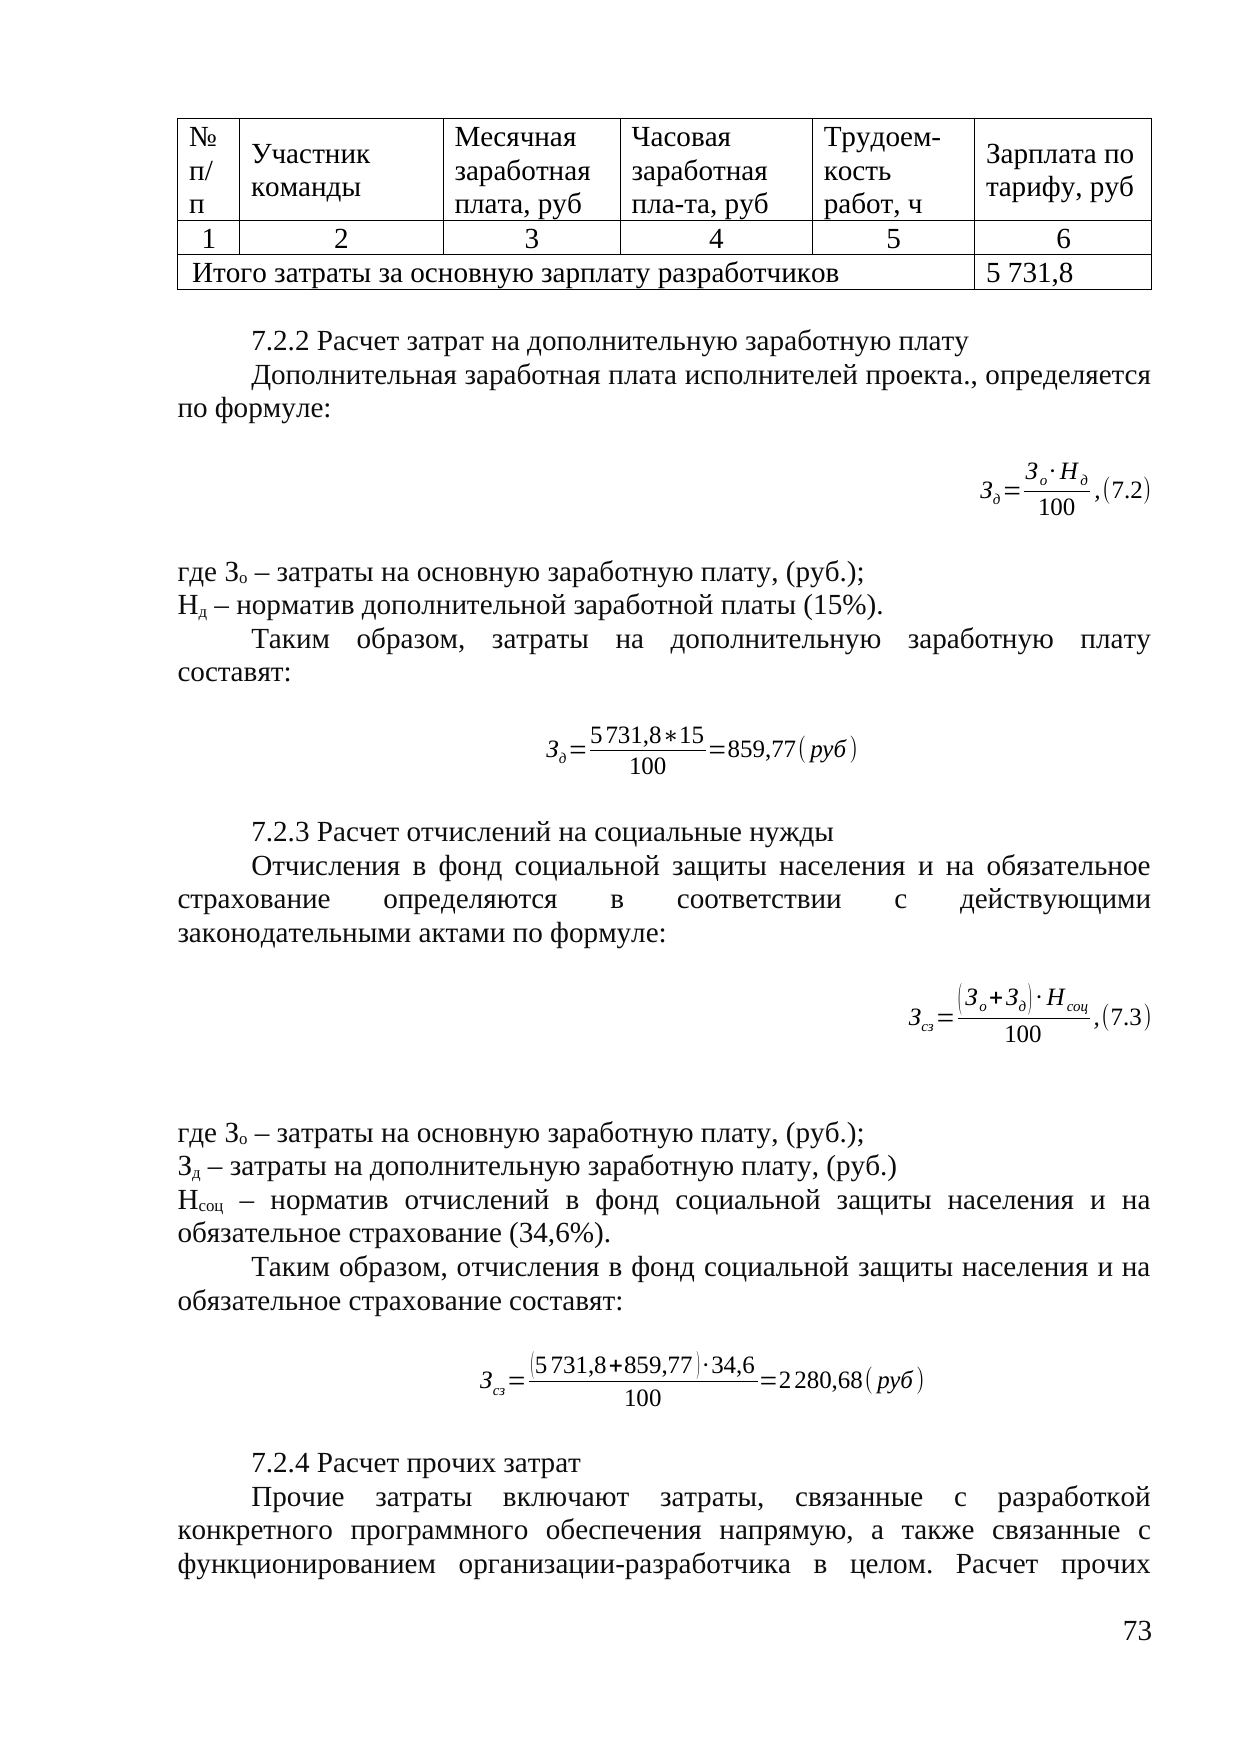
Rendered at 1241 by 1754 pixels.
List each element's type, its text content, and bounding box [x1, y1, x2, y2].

list Таким образом, отчисления в фонд социальной защиты населения и на обязательное страхование составят: [177, 1249, 1152, 1316]
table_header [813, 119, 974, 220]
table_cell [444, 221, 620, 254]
text 7.2.2 Расчет затрат на дополнительную заработную плату [177, 323, 1152, 357]
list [177, 1479, 1152, 1579]
list Дополнительная заработная плата исполнителей проекта., определяется по формуле: [177, 357, 1152, 424]
list где Зо – затраты на основную заработную плату, (руб.); [177, 1115, 1152, 1148]
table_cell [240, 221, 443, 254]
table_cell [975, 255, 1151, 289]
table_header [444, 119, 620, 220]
text 7.2.4 Расчет прочих затрат [177, 1445, 1152, 1479]
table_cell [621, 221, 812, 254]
list Отчисления в фонд социальной защиты населения и на обязательное страхование определяются в соответствии с действующими законодательными актами по формуле: [177, 848, 1152, 948]
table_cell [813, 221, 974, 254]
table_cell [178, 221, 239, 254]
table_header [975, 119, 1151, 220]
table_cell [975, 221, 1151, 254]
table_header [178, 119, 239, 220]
list Таким образом, затраты на дополнительную заработную плату составят: [177, 621, 1152, 688]
text 7.2.3 Расчет отчислений на социальные нужды [177, 814, 1152, 848]
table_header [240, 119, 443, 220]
list Нсоц – норматив отчислений в фонд социальной защиты населения и на обязательное страхование (34,6%). [177, 1182, 1152, 1249]
list Зд – затраты на дополнительную заработную плату, (руб.) [177, 1148, 1152, 1182]
list где Зо – затраты на основную заработную плату, (руб.); [177, 554, 1152, 587]
list Нд – норматив дополнительной заработной платы (15%). [177, 587, 1152, 621]
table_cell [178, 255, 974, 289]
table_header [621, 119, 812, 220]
